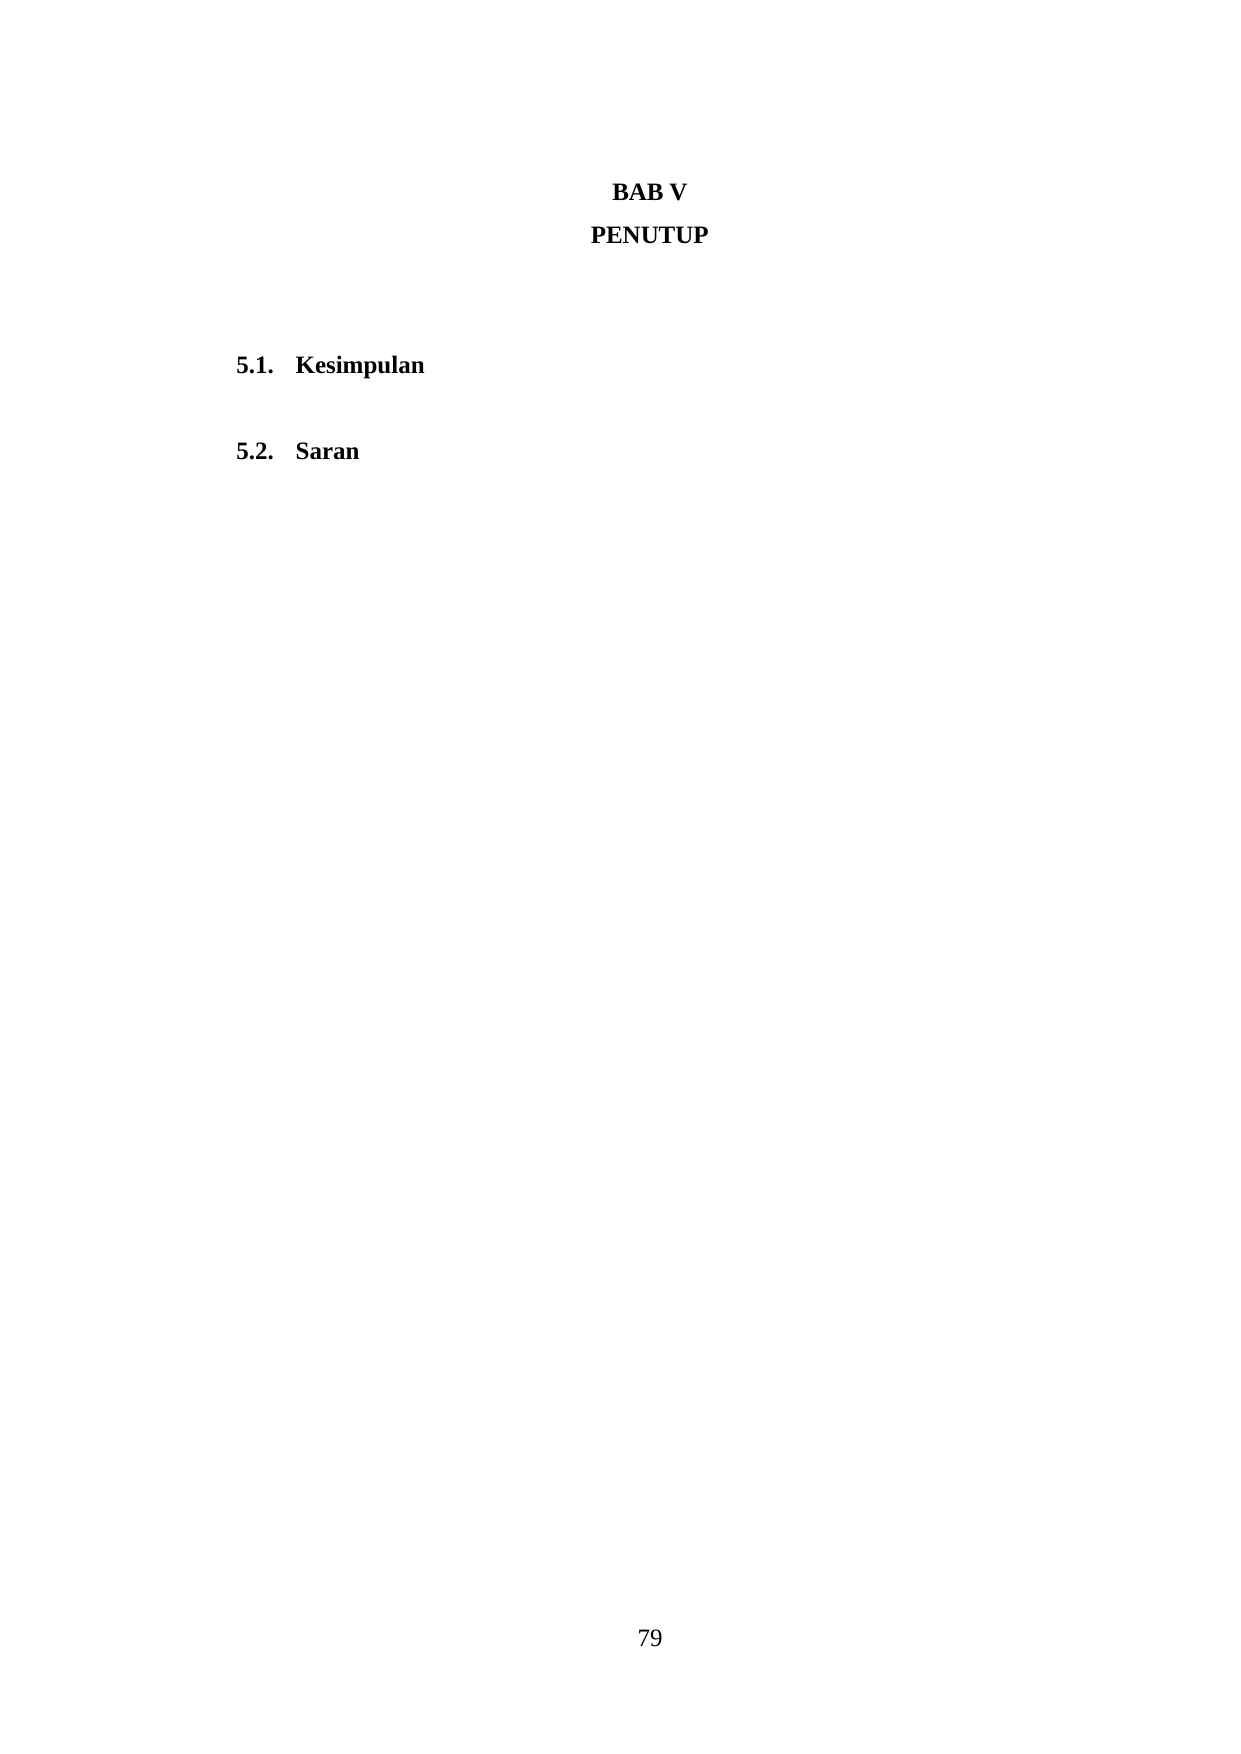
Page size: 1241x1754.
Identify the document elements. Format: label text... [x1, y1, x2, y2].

subtitle BAB V PENUTUP [236, 177, 1063, 249]
subtitle Saran [236, 436, 1063, 465]
subtitle Kesimpulan [236, 350, 1063, 378]
